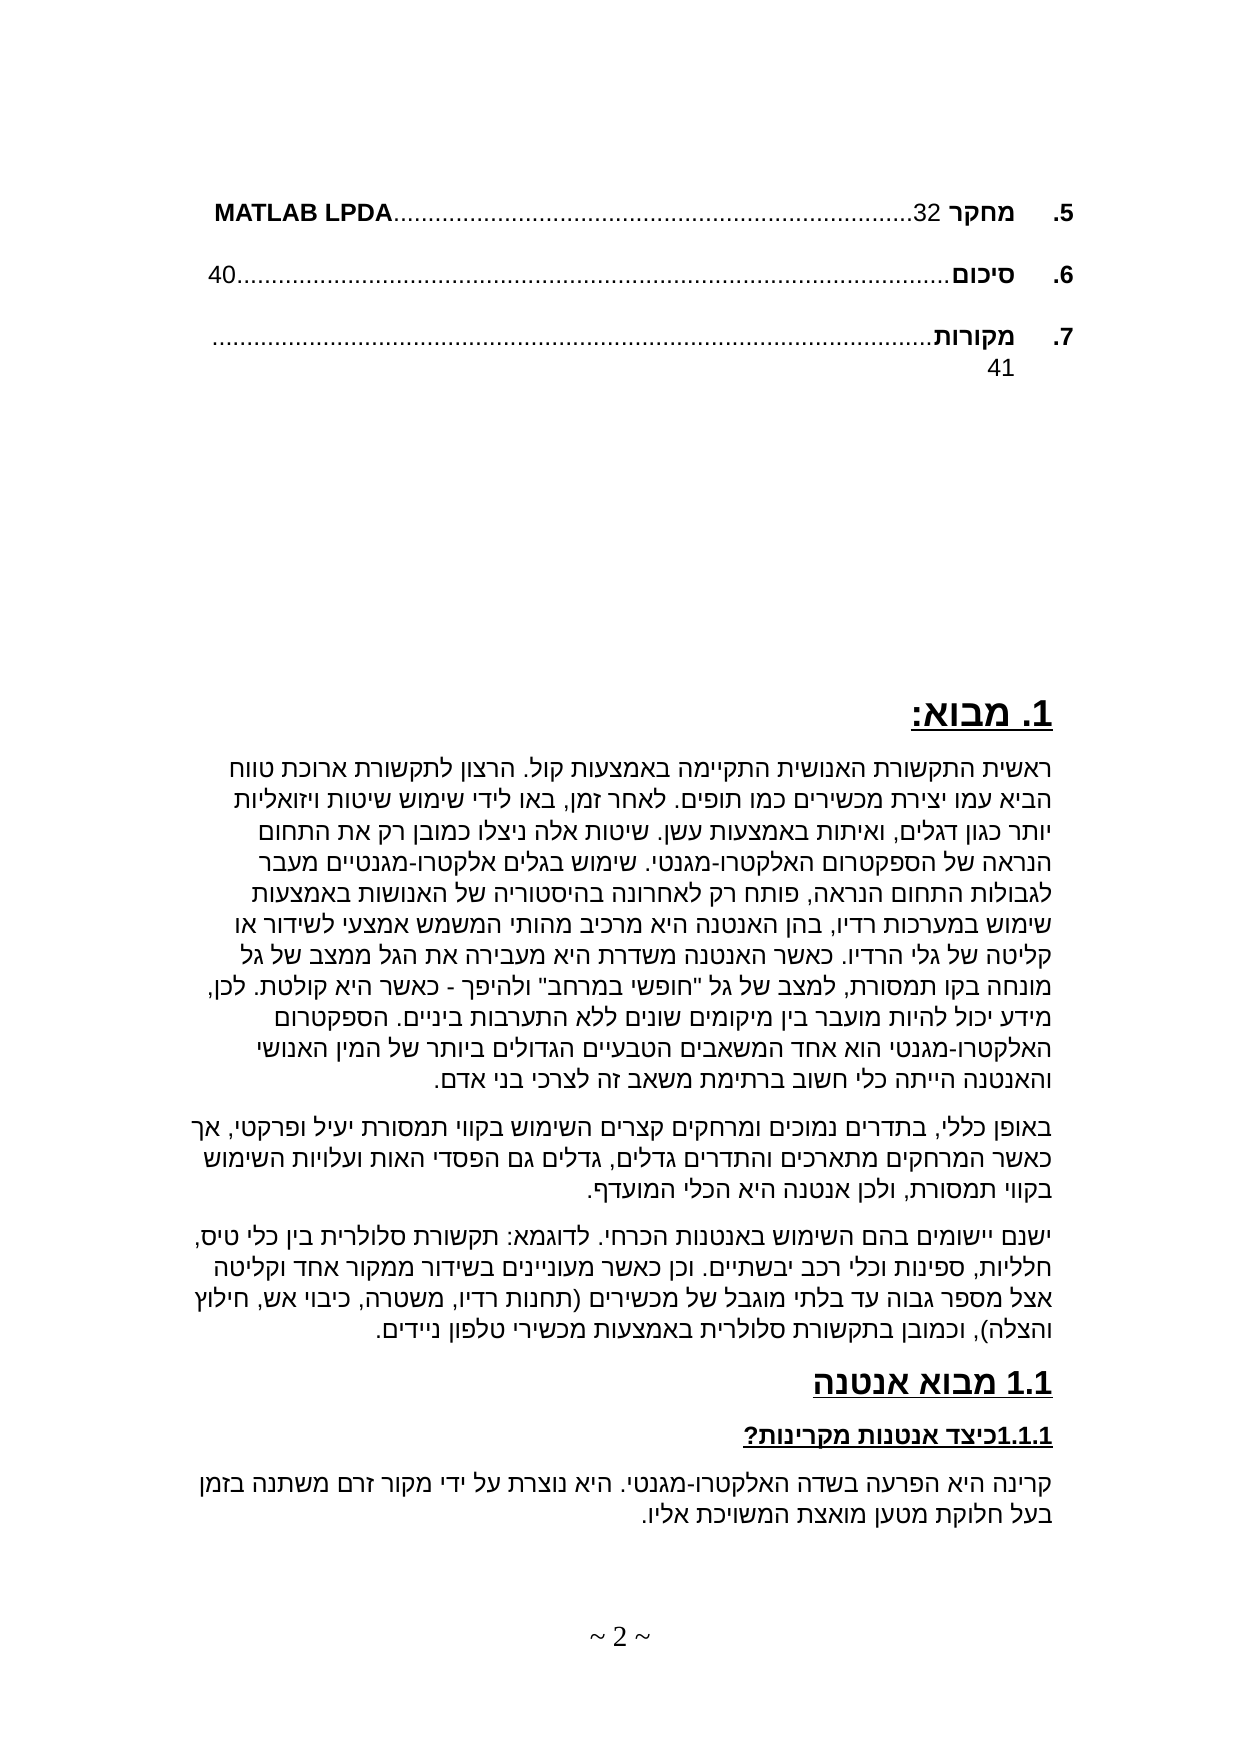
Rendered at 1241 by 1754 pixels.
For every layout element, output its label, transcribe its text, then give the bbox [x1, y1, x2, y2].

text 1.1.1כיצד אנטנות מקרינות? [187, 1421, 1053, 1450]
list סיכום.......................................................................................................40 [187, 260, 1053, 288]
text ראשית התקשורת האנושית התקיימה באמצעות קול. הרצון לתקשורת ארוכת טווח הביא עמו יצירת מכשירים כמו תופים. לאחר זמן, באו לידי שימוש שיטות ויזואליות יותר כגון דגלים, ואיתות באמצעות עשן. שיטות אלה ניצלו כמובן רק את התחום הנראה של הספקטרום האלקטרו-מגנטי. שימוש בגלים אלקטרו-מגנטיים מעבר לגבולות התחום הנראה, פותח רק לאחרונה בהיסטוריה של האנושות באמצעות שימוש במערכות רדיו, בהן האנטנה היא מרכיב מהותי המשמש אמצעי לשידור או קליטה של גלי הרדיו. כאשר האנטנה משדרת היא מעבירה את הגל ממצב של גל מונחה בקו תמסורת, למצב של גל "חופשי במרחב" ולהיפך - כאשר היא קולטת. לכן, מידע יכול להיות מועבר בין מיקומים שונים ללא התערבות ביניים. הספקטרום האלקטרו-מגנטי הוא אחד המשאבים הטבעיים הגדולים ביותר של המין האנושי והאנטנה הייתה כלי חשוב ברתימת משאב זה לצרכי בני אדם. [187, 754, 1053, 1094]
text 1.1 מבוא אנטנה [187, 1363, 1053, 1402]
list מחקר MATLAB LPDA...........................................................................32 [187, 198, 1053, 226]
text קרינה היא הפרעה בשדה האלקטרו-מגנטי. היא נוצרת על ידי מקור זרם משתנה בזמן בעל חלוקת מטען מואצת המשויכת אליו. [187, 1469, 1053, 1529]
list מקורות........................................................................................................41 [187, 322, 1053, 382]
text 1. מבוא: [187, 691, 1053, 734]
text באופן כללי, בתדרים נמוכים ומרחקים קצרים השימוש בקווי תמסורת יעיל ופרקטי, אך כאשר המרחקים מתארכים והתדרים גדלים, גדלים גם הפסדי האות ועלויות השימוש בקווי תמסורת, ולכן אנטנה היא הכלי המועדף. [187, 1113, 1053, 1203]
text ישנם יישומים בהם השימוש באנטנות הכרחי. לדוגמא: תקשורת סלולרית בין כלי טיס, חלליות, ספינות וכלי רכב יבשתיים. וכן כאשר מעוניינים בשידור ממקור אחד וקליטה אצל מספר גבוה עד בלתי מוגבל של מכשירים (תחנות רדיו, משטרה, כיבוי אש, חילוץ והצלה), וכמובן בתקשורת סלולרית באמצעות מכשירי טלפון ניידים. [187, 1222, 1053, 1344]
